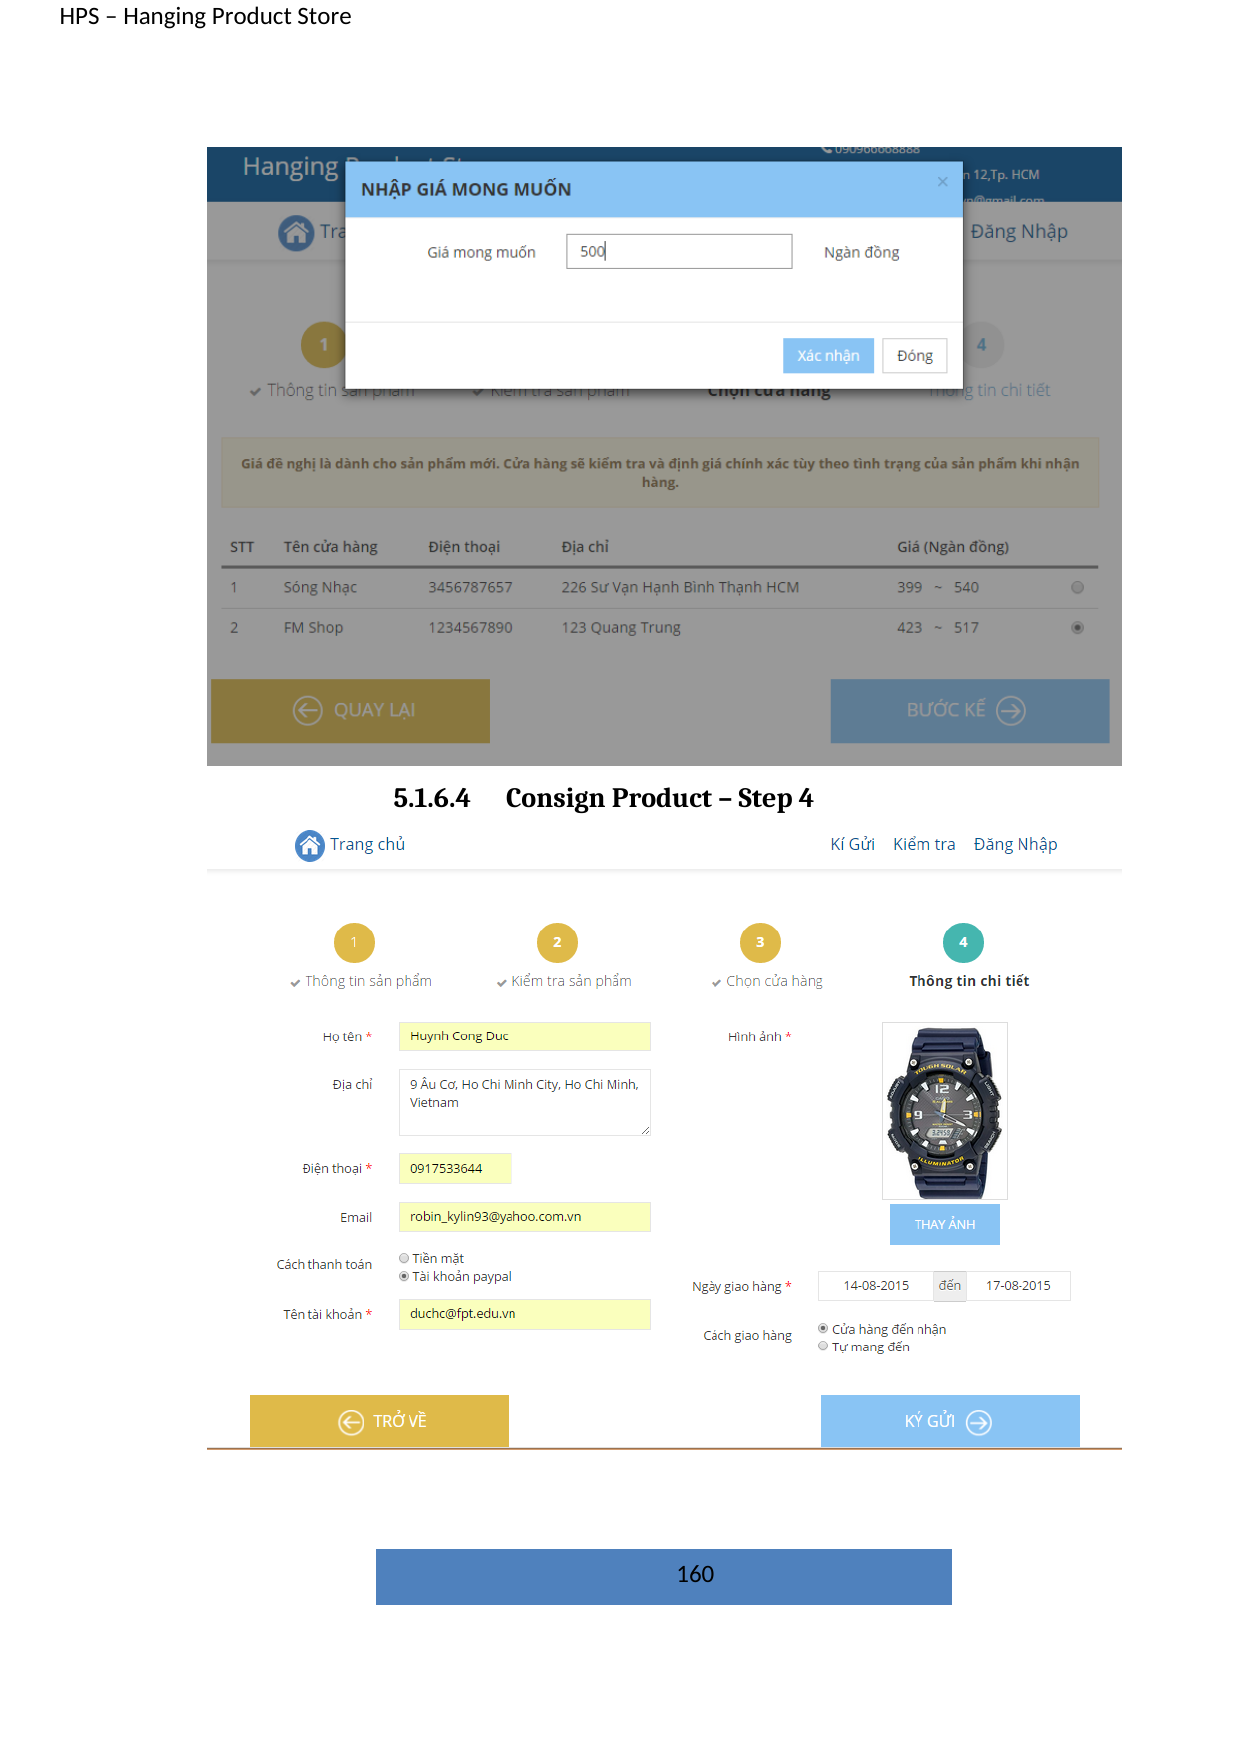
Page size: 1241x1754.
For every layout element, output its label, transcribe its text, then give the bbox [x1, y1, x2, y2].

subtitle Consign Product – Step 4 [393, 782, 1122, 815]
picture [207, 827, 1122, 1450]
picture [207, 147, 1122, 766]
